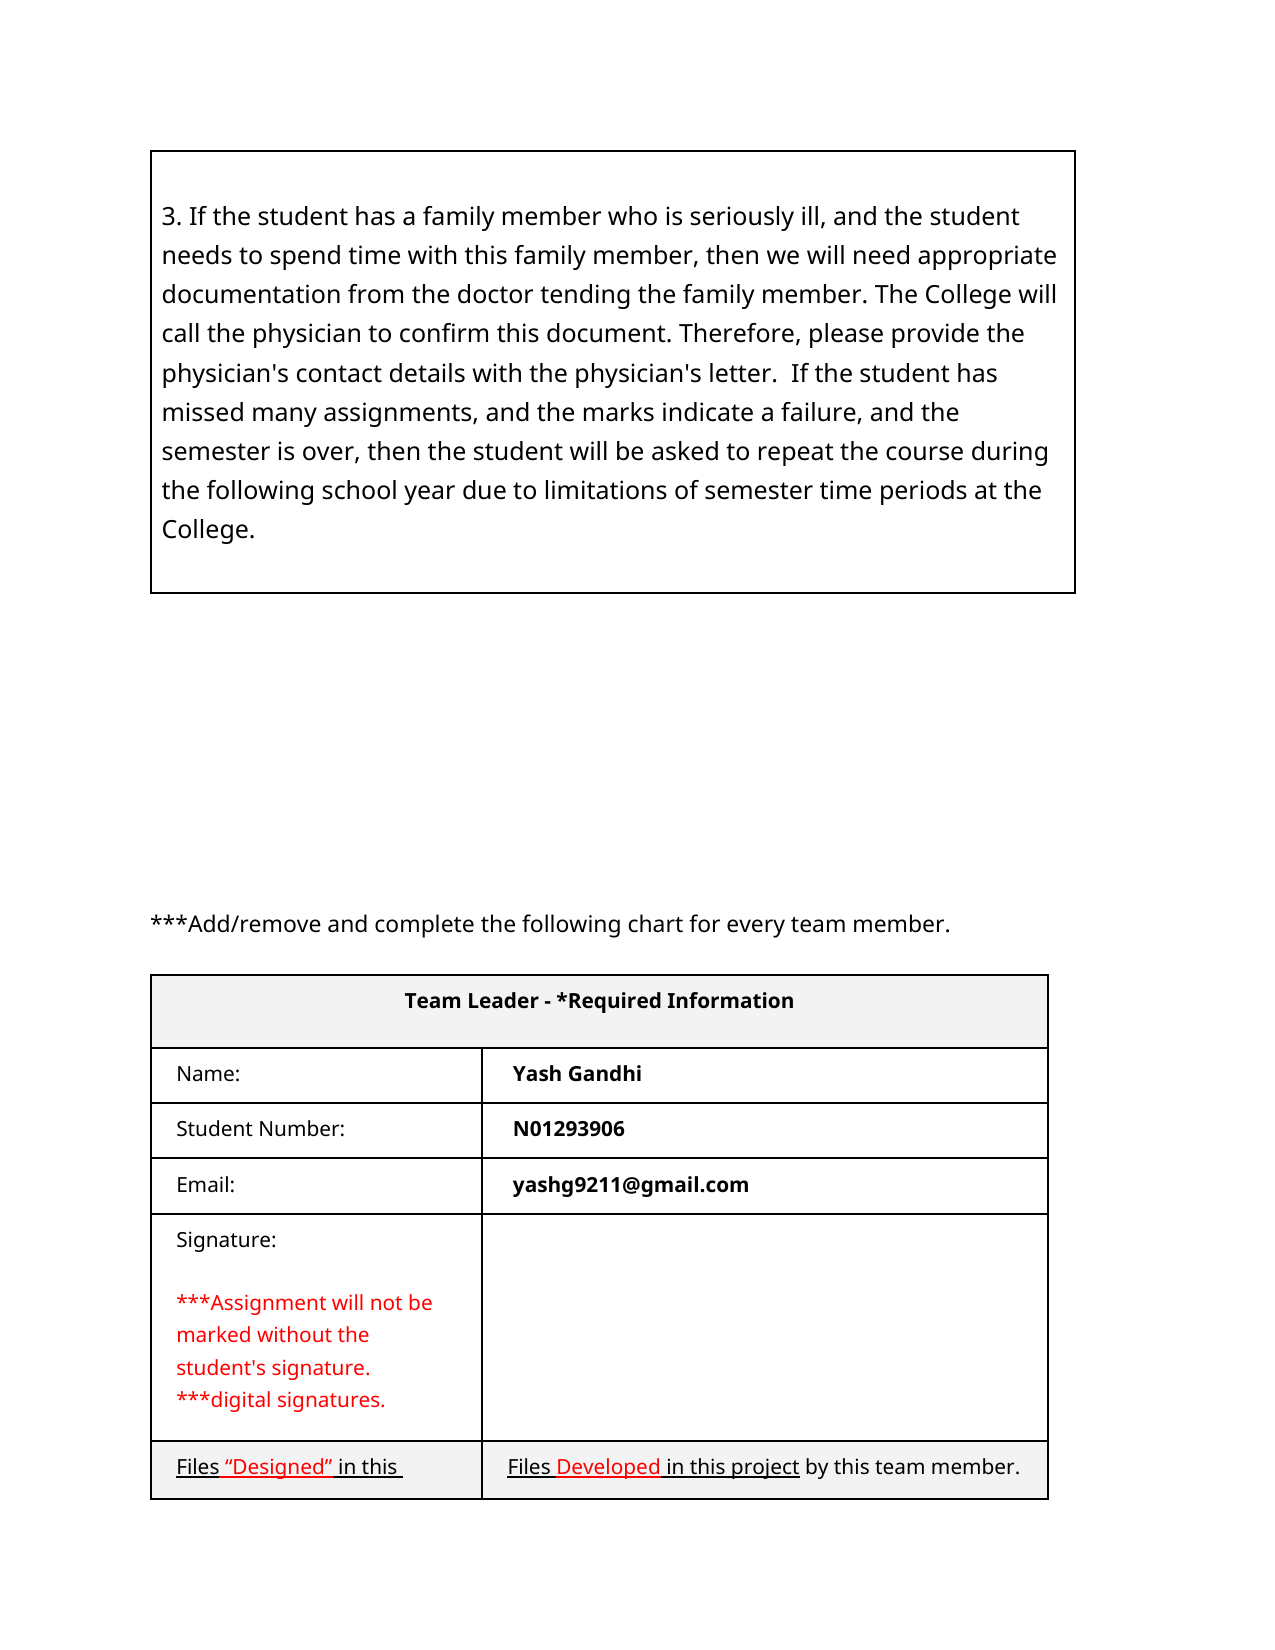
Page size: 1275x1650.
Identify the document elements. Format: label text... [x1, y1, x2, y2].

table_cell yashg9211@gmail.com [483, 1159, 1047, 1212]
table_cell Name: [152, 1049, 481, 1102]
table_header Team Leader - *Required Information [152, 976, 1047, 1047]
table_cell Student Number: [152, 1104, 481, 1157]
table_cell [483, 1215, 1047, 1439]
table_cell Signature: ***Assignment will not be marked without the student's signature. ***digital signatures. [152, 1215, 481, 1439]
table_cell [152, 152, 1074, 592]
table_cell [483, 1442, 1047, 1498]
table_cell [152, 1442, 481, 1498]
table_cell Yash Gandhi [483, 1049, 1047, 1102]
table_cell N01293906 [483, 1104, 1047, 1157]
table_cell Email: [152, 1159, 481, 1212]
text ***Add/remove and complete the following chart for every team member. [150, 908, 1125, 939]
